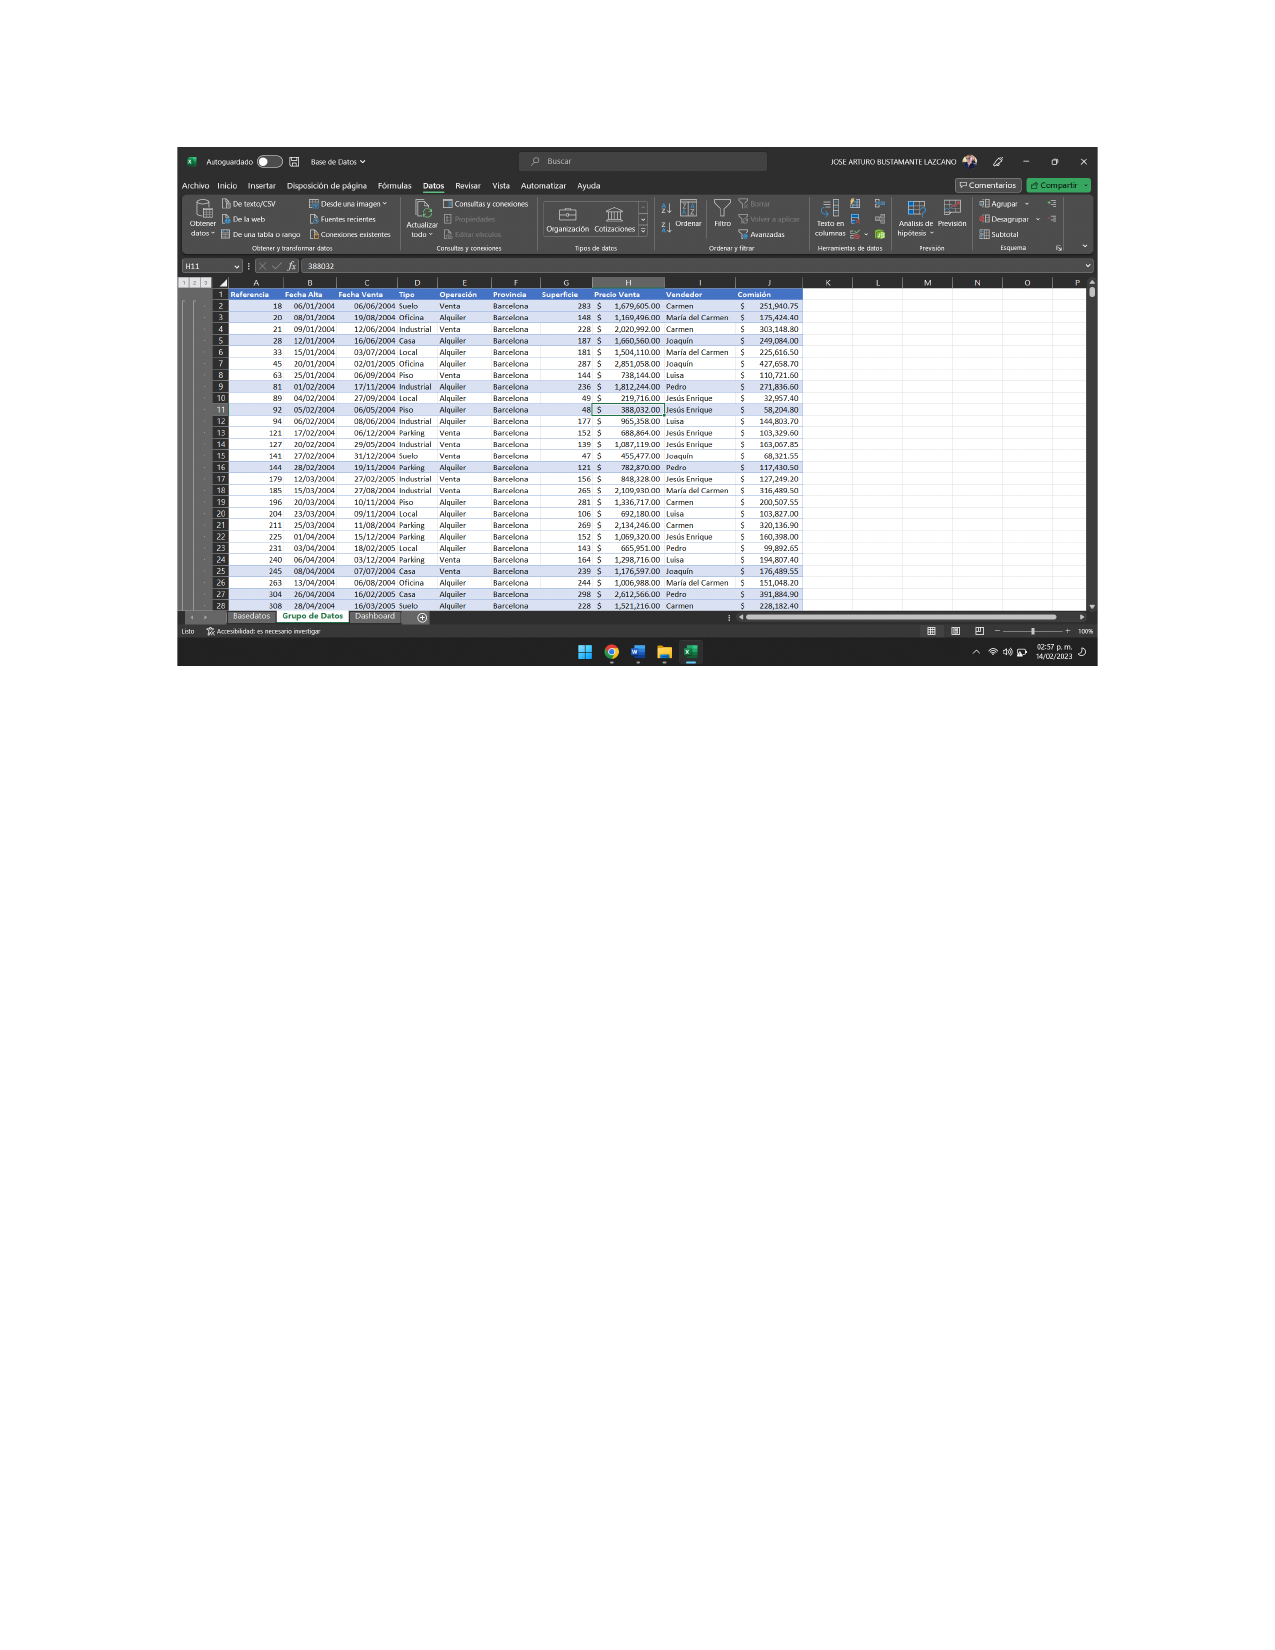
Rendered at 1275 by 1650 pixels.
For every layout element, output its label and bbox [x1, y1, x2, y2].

picture [177, 147, 1098, 666]
